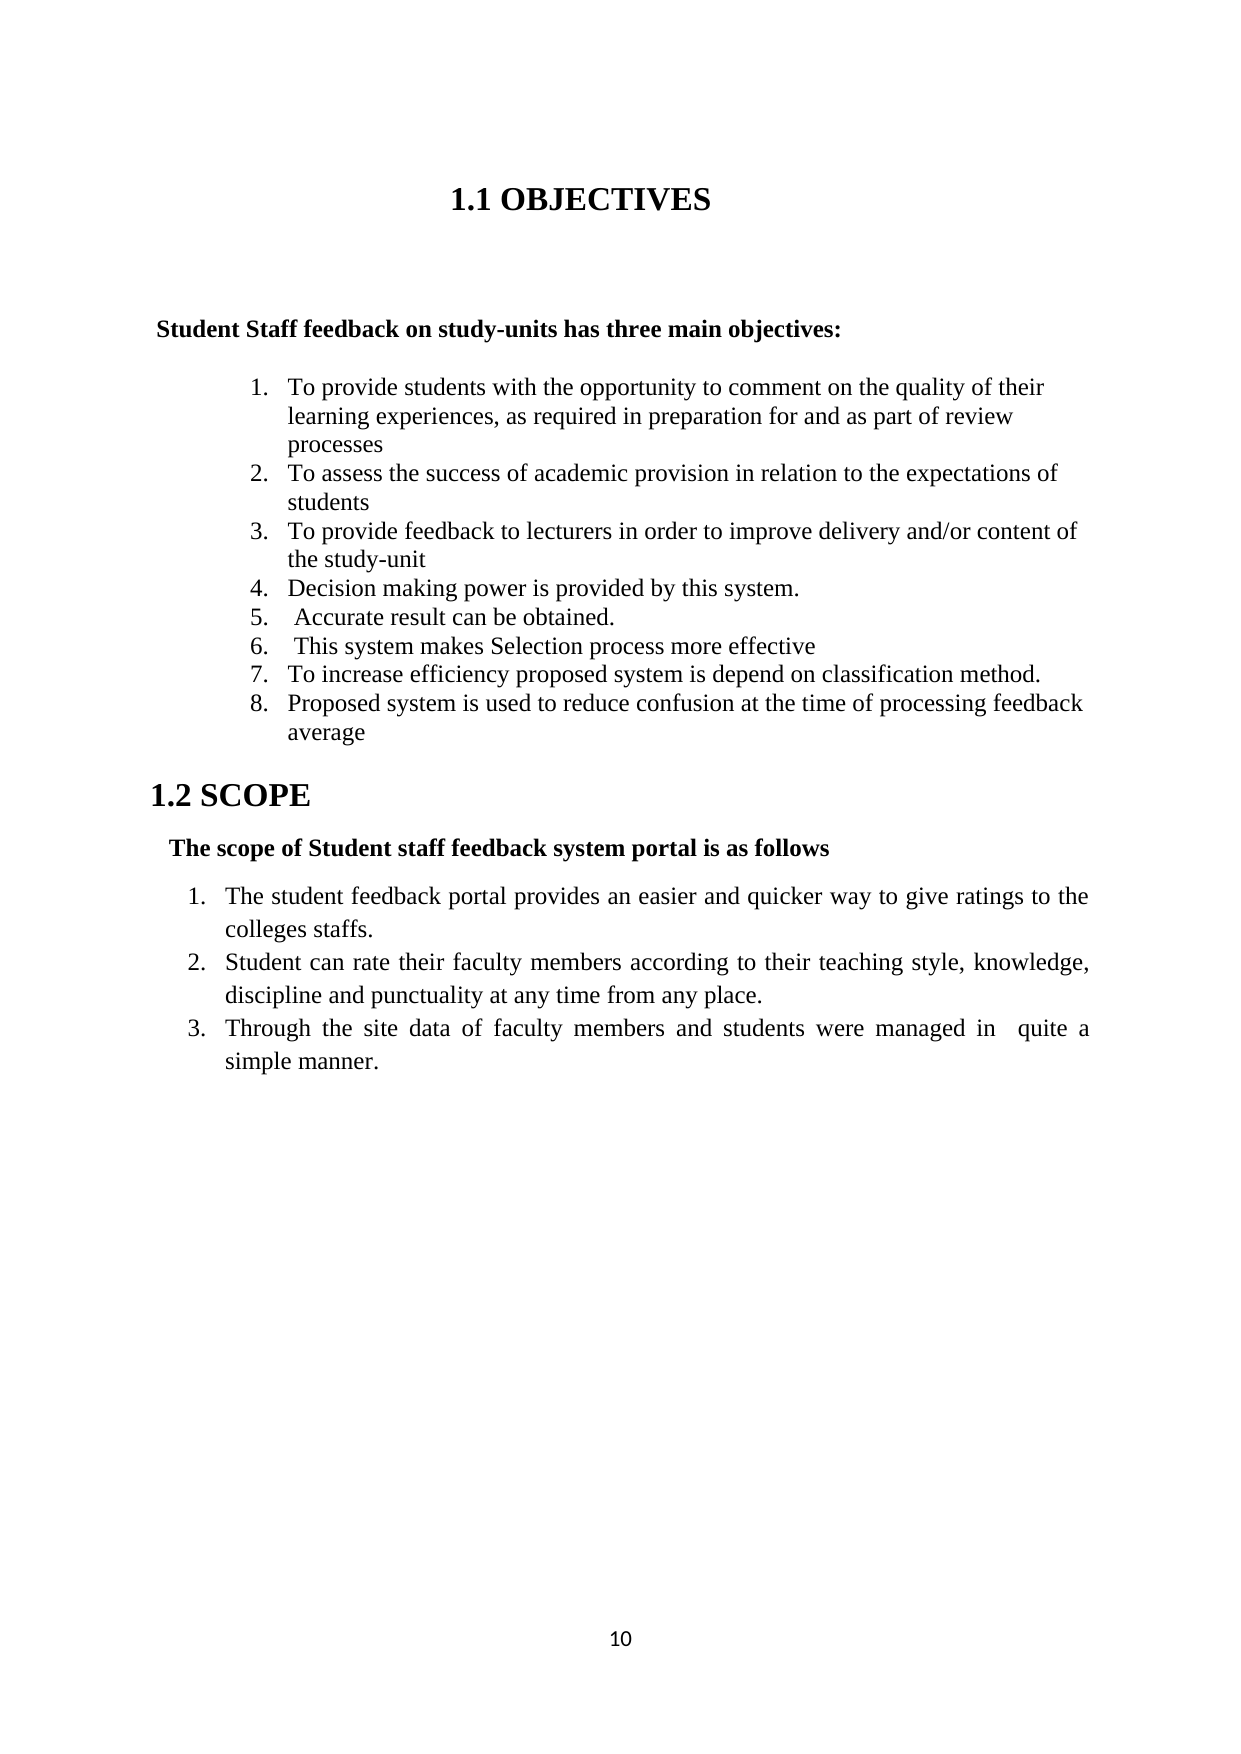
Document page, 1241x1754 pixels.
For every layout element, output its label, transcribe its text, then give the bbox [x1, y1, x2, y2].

list Decision making power is provided by this system. [250, 573, 1090, 602]
text 1.1 OBJECTIVES [450, 179, 1090, 217]
list Accurate result can be obtained. [250, 602, 1090, 631]
list Proposed system is used to reduce confusion at the time of processing feedback average [250, 688, 1090, 746]
list Student can rate their faculty members according to their teaching style, knowledge, discipline and punctuality at any time from any place. [187, 947, 1090, 1008]
text Student Staff feedback on study-units has three main objectives: [150, 314, 1090, 343]
text The scope of Student staff feedback system portal is as follows [150, 833, 1090, 862]
list To provide feedback to lecturers in order to improve delivery and/or content of the study-unit [250, 516, 1090, 573]
list To provide students with the opportunity to comment on the quality of their learning experiences, as required in preparation for and as part of review processes [250, 372, 1090, 458]
list The student feedback portal provides an easier and quicker way to give ratings to the colleges staffs. [187, 881, 1090, 942]
list To assess the success of academic provision in relation to the expectations of students [250, 458, 1090, 516]
list This system makes Selection process more effective [250, 631, 1090, 659]
list To increase efficiency proposed system is depend on classification method. [250, 659, 1090, 688]
list Through the site data of faculty members and students were managed in quite a simple manner. [187, 1013, 1090, 1074]
text 1.2 SCOPE [150, 775, 1090, 813]
